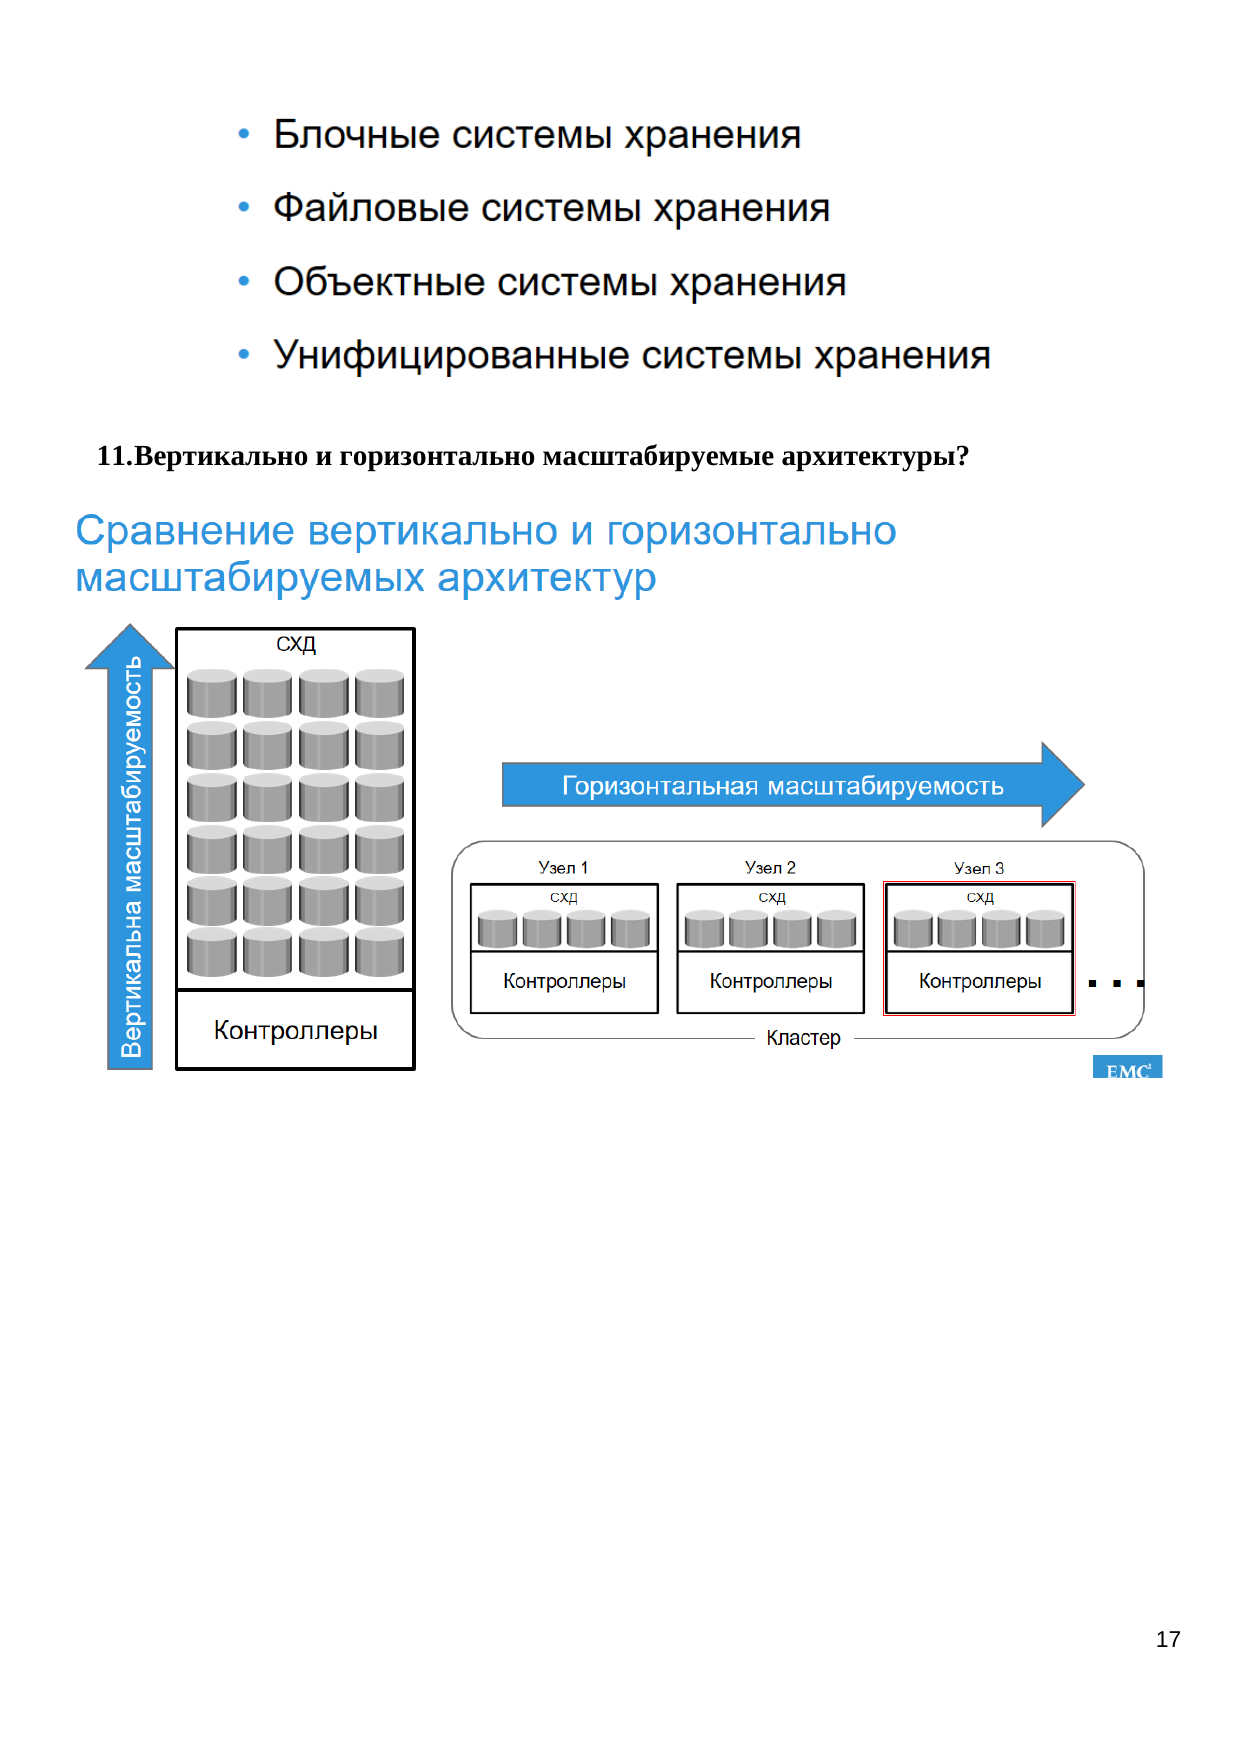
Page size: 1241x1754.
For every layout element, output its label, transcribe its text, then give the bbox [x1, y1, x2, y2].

picture [58, 505, 1182, 1078]
list Вертикально и горизонтально масштабируемые архитектуры? [96, 438, 1181, 472]
picture [225, 92, 1015, 405]
